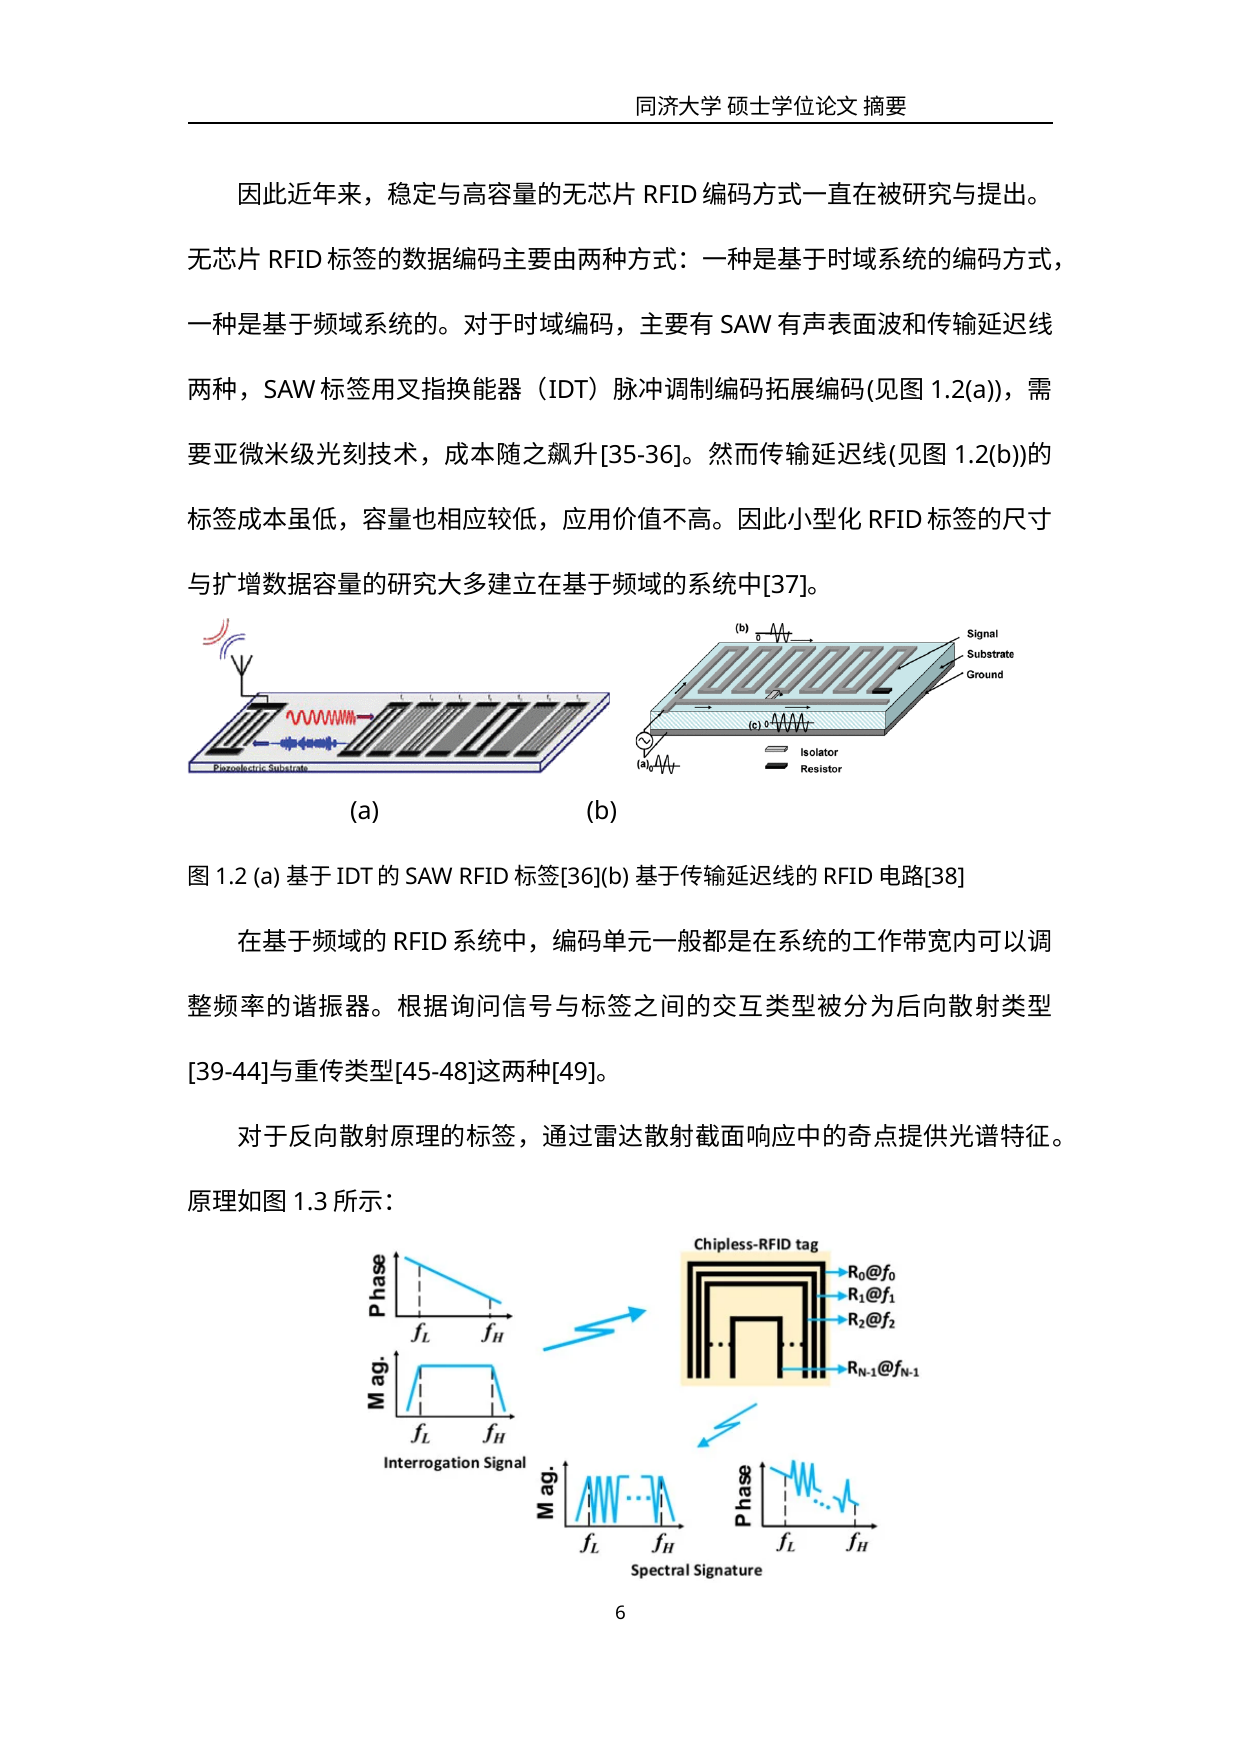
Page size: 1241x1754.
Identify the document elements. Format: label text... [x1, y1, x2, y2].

text 对于反向散射原理的标签，通过雷达散射截面响应中的奇点提供光谱特征。原理如图1.3所示： [187, 1102, 1053, 1232]
text (a) (b) [187, 777, 1053, 842]
text 因此近年来，稳定与高容量的无芯片RFID编码方式一直在被研究与提出。无芯片RFID标签的数据编码主要由两种方式：一种是基于时域系统的编码方式，一种是基于频域系统的。对于时域编码，主要有SAW有声表面波和传输延迟线两种，SAW标签用叉指换能器（IDT）脉冲调制编码拓展编码(见图1.2(a))，需要亚微米级光刻技术，成本随之飙升[35-36]。然而传输延迟线(见图1.2(b))的标签成本虽低，容量也相应较低，应用价值不高。因此小型化RFID标签的尺寸与扩增数据容量的研究大多建立在基于频域的系统中[37]。 [187, 160, 1053, 615]
picture [363, 1232, 928, 1583]
text 在基于频域的RFID系统中，编码单元一般都是在系统的工作带宽内可以调整频率的谐振器。根据询问信号与标签之间的交互类型被分为后向散射类型[39-44]与重传类型[45-48]这两种[49]。 [187, 907, 1053, 1102]
picture [187, 618, 610, 774]
text 图1.2 (a) 基于IDT的SAW RFID标签[36](b) 基于传输延迟线的RFID电路[38] [187, 842, 1053, 907]
picture [635, 623, 1014, 774]
